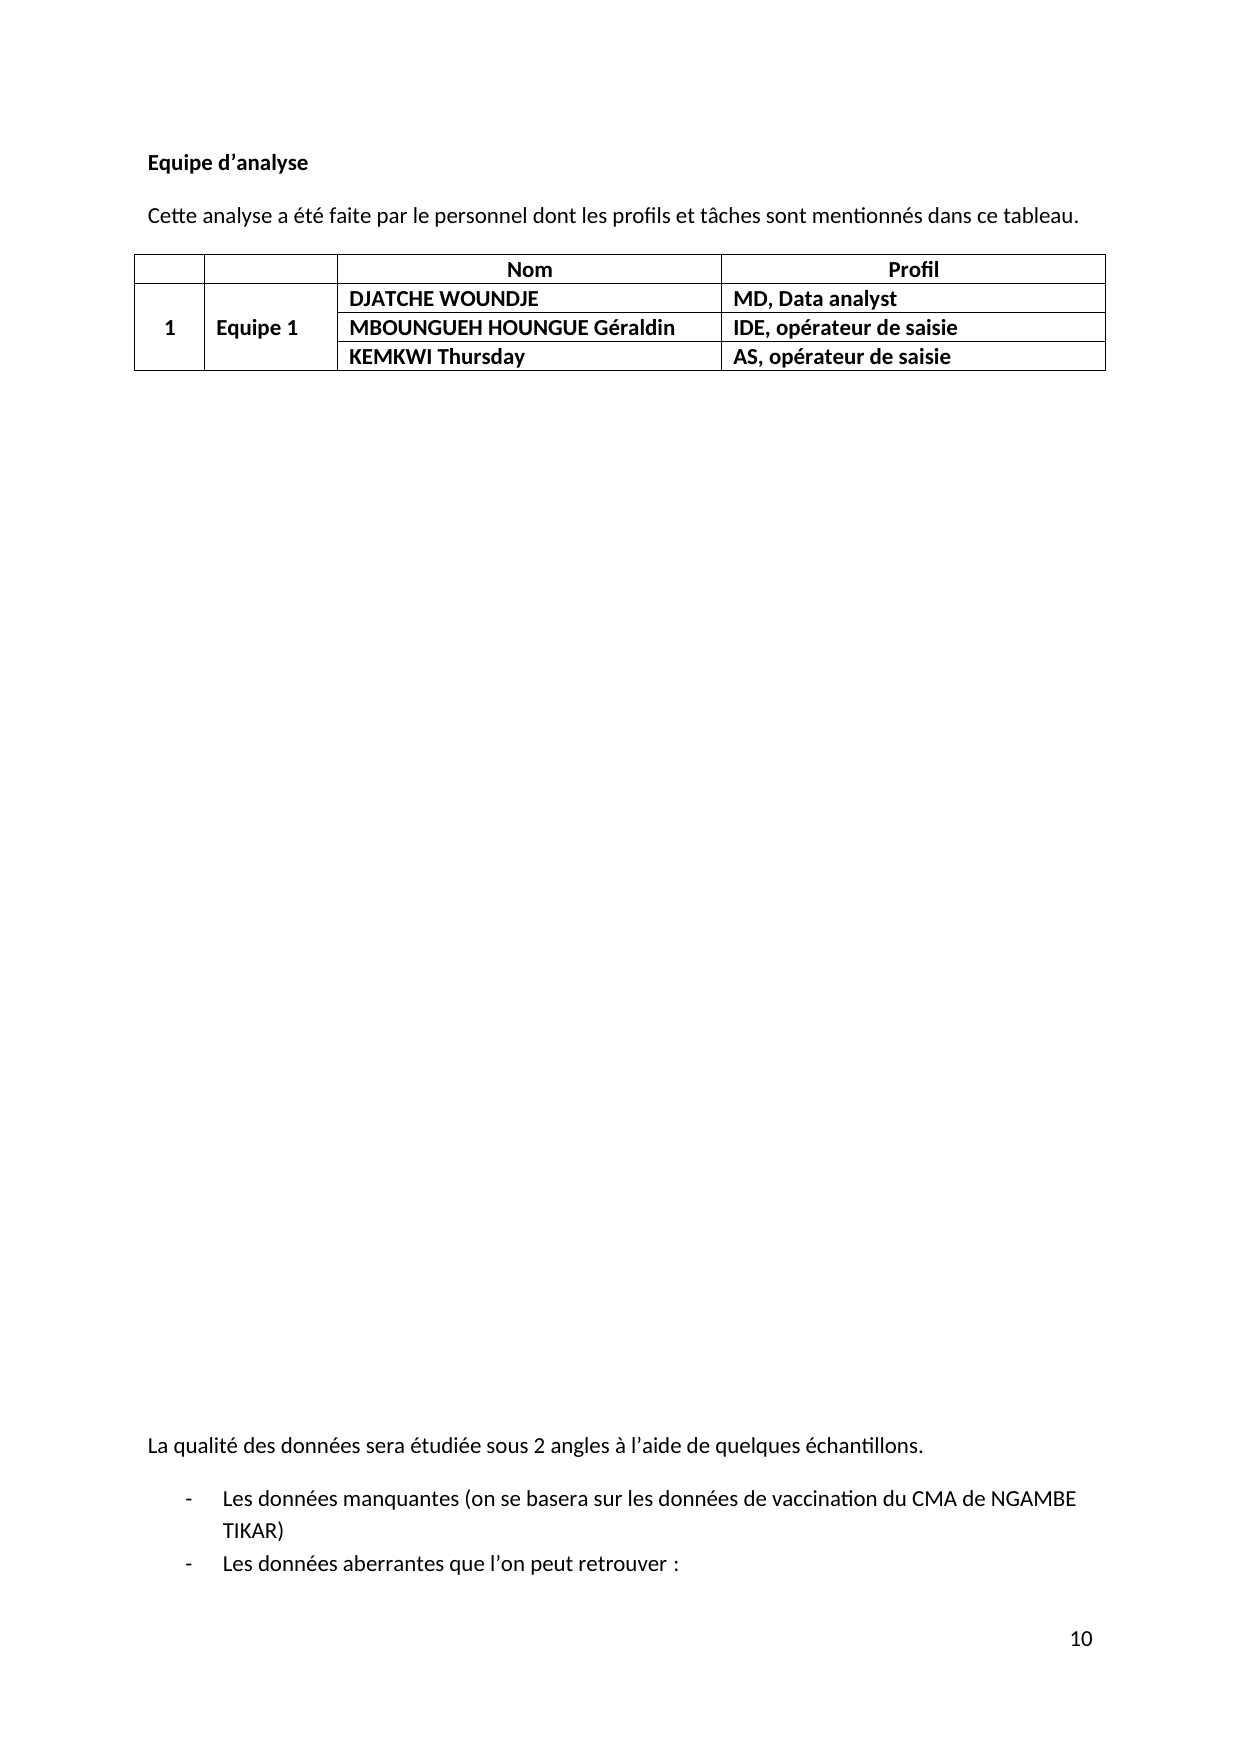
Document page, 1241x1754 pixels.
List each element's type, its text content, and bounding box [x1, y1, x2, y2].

table_cell DJATCHE WOUNDJE [338, 284, 721, 312]
table_cell AS, opérateur de saisie [722, 342, 1105, 370]
table_cell MBOUNGUEH HOUNGUE Géraldin [338, 313, 721, 341]
text Equipe d’analyse [148, 148, 1092, 176]
list Les données aberrantes que l’on peut retrouver : [185, 1549, 1092, 1577]
table_header Profil [722, 255, 1105, 283]
table_cell KEMKWI Thursday [338, 342, 721, 370]
text La qualité des données sera étudiée sous 2 angles à l’aide de quelques échantillons. [148, 1431, 1092, 1459]
table_header Nom [338, 255, 721, 283]
table_cell IDE, opérateur de saisie [722, 313, 1105, 341]
table_header [135, 255, 204, 283]
table_cell MD, Data analyst [722, 284, 1105, 312]
table_cell Equipe 1 [205, 284, 337, 370]
text Cette analyse a été faite par le personnel dont les profils et tâches sont mentionnés dans ce tableau. [148, 201, 1092, 229]
list Les données manquantes (on se basera sur les données de vaccination du CMA de NGAMBE TIKAR) [185, 1484, 1092, 1545]
table_header [205, 255, 337, 283]
table_cell 1 [135, 284, 204, 370]
